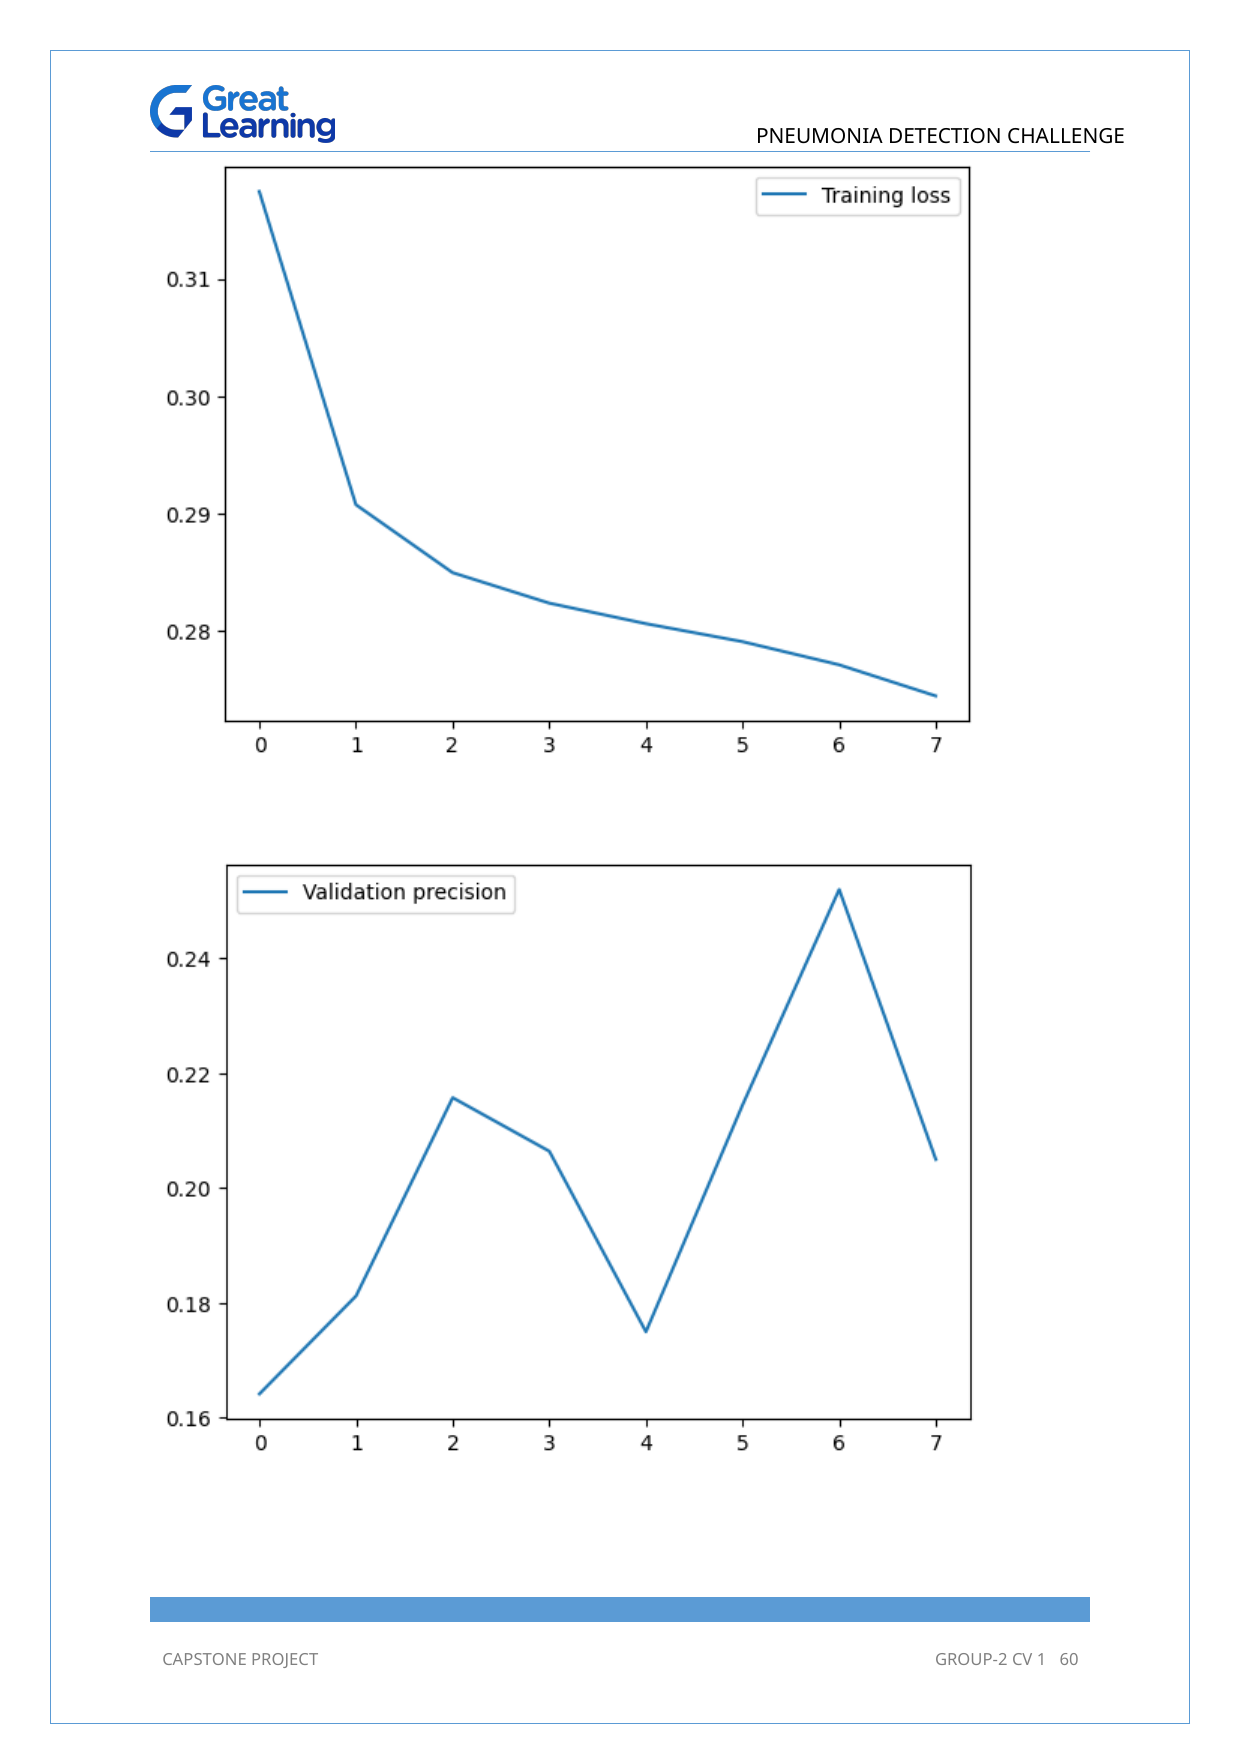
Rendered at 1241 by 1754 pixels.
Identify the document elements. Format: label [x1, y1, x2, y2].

picture [150, 850, 984, 1470]
picture [150, 152, 984, 772]
picture [150, 85, 335, 143]
